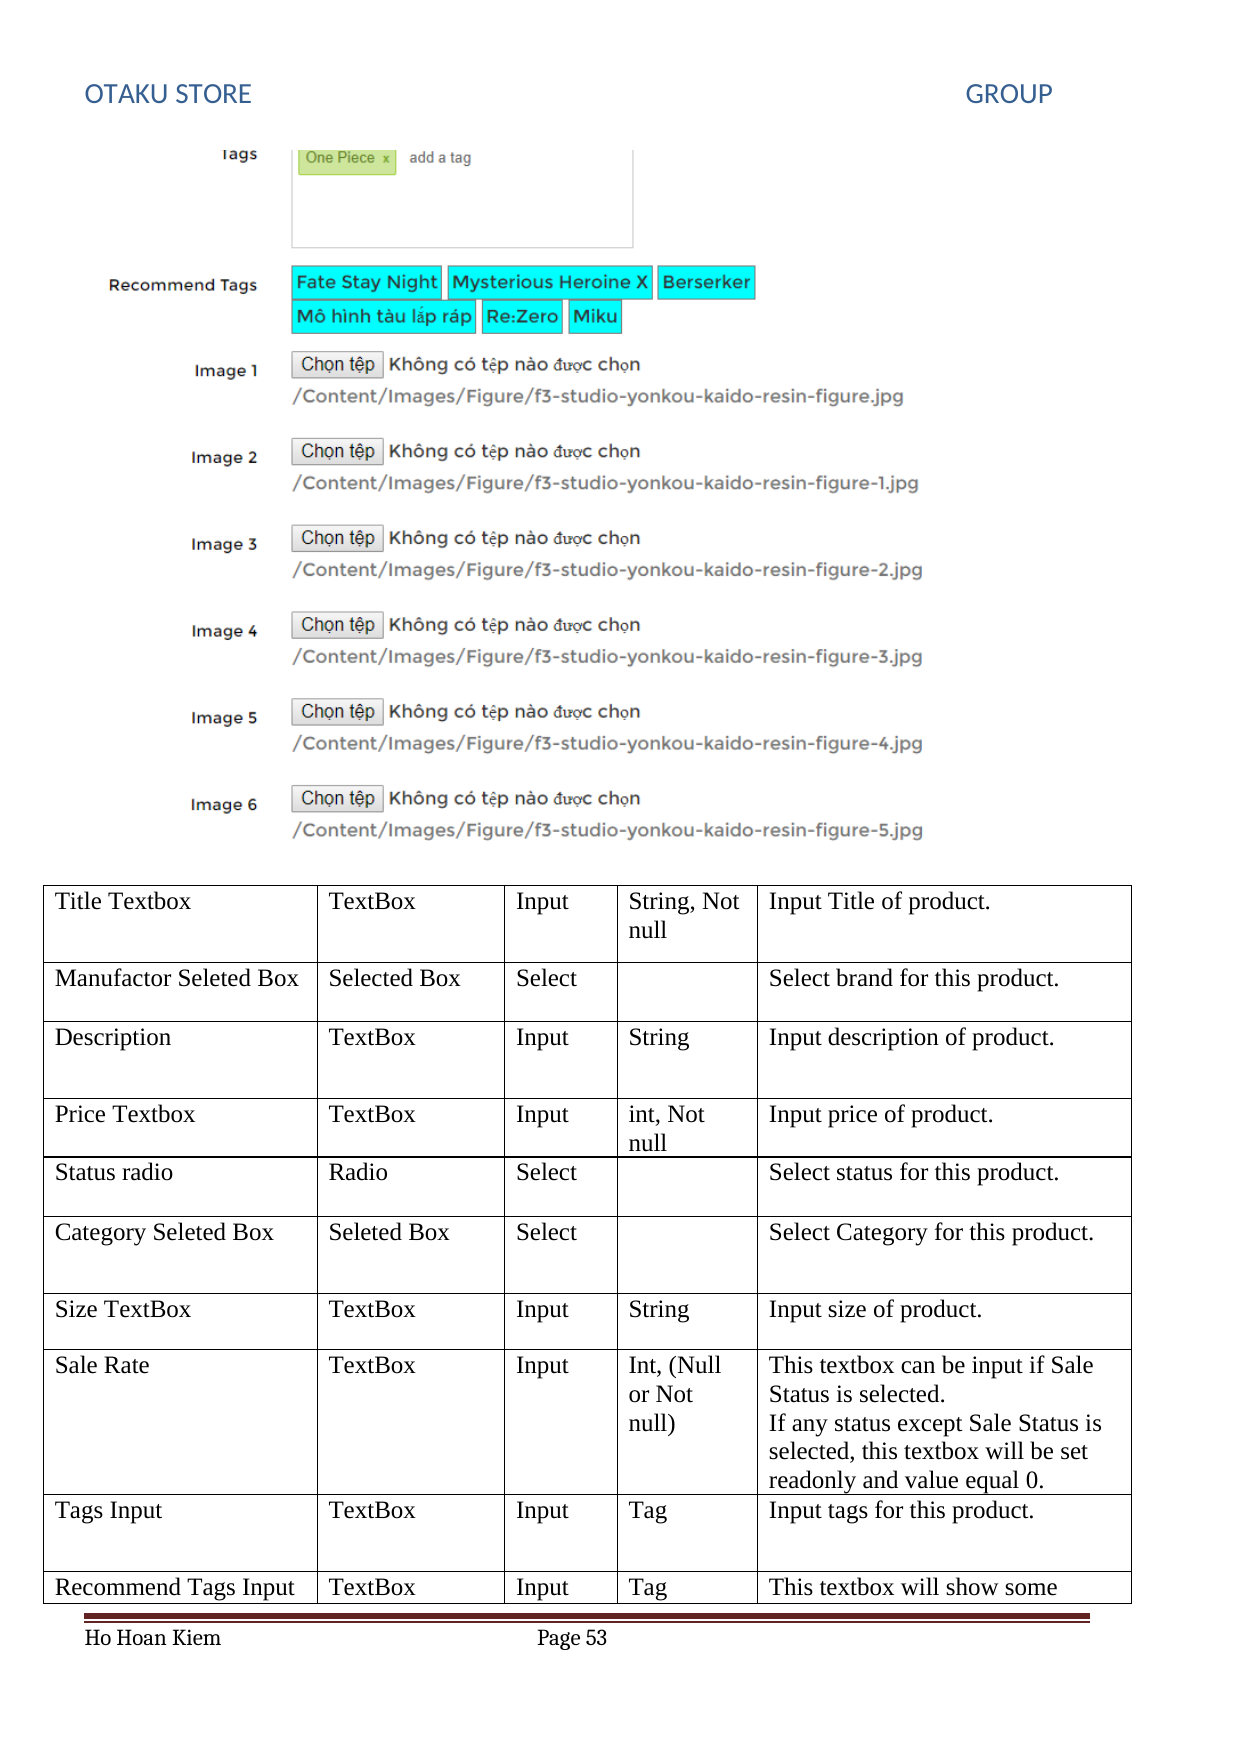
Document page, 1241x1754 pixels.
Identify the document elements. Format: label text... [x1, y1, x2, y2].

table_cell Select [505, 963, 617, 1021]
table_cell Description [44, 1022, 317, 1098]
table_header TextBox [318, 886, 504, 962]
table_cell Status radio [44, 1158, 317, 1216]
table_cell Manufactor Seleted Box [44, 963, 317, 1021]
table_cell Select status for this product. [758, 1158, 1131, 1216]
table_cell [618, 1217, 757, 1293]
table_cell [618, 963, 757, 1021]
table_cell Radio [318, 1158, 504, 1216]
table_cell Input [505, 1294, 617, 1349]
table_cell Category Seleted Box [44, 1217, 317, 1293]
table_cell Tag [618, 1572, 757, 1603]
table_cell Selected Box [318, 963, 504, 1021]
table_cell TextBox [318, 1294, 504, 1349]
table_cell String [618, 1294, 757, 1349]
table_cell Input description of product. [758, 1022, 1131, 1098]
table_header Title Textbox [44, 886, 317, 962]
table_cell TextBox [318, 1099, 504, 1156]
table_cell Input [505, 1099, 617, 1156]
table_cell TextBox [318, 1350, 504, 1494]
table_cell TextBox [318, 1495, 504, 1571]
picture [84, 150, 1060, 857]
table_cell Sale Rate [44, 1350, 317, 1494]
table_cell Input [505, 1350, 617, 1494]
table_header Input Title of product. [758, 886, 1131, 962]
table_cell Select Category for this product. [758, 1217, 1131, 1293]
table_cell Input [505, 1022, 617, 1098]
table_cell Size TextBox [44, 1294, 317, 1349]
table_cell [44, 1572, 317, 1603]
table_cell Input tags for this product. [758, 1495, 1131, 1571]
table_cell Select brand for this product. [758, 963, 1131, 1021]
table_cell [618, 1158, 757, 1216]
table_cell int, Not null [618, 1099, 757, 1156]
table_header Input [505, 886, 617, 962]
table_cell This textbox can be input if Sale Status is selected. If any status except Sale Status is selected, this textbox will be set readonly and value equal 0. [758, 1350, 1131, 1494]
table_cell Select [505, 1217, 617, 1293]
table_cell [758, 1572, 1131, 1603]
table_cell Tag [618, 1495, 757, 1571]
table_cell Input size of product. [758, 1294, 1131, 1349]
table_cell Input price of product. [758, 1099, 1131, 1156]
table_cell Input [505, 1572, 617, 1603]
table_header String, Not null [618, 886, 757, 962]
table_cell String [618, 1022, 757, 1098]
table_cell TextBox [318, 1572, 504, 1603]
table_cell Tags Input [44, 1495, 317, 1571]
table_cell Price Textbox [44, 1099, 317, 1156]
table_cell TextBox [318, 1022, 504, 1098]
table_cell Input [505, 1495, 617, 1571]
table_cell Int, (Null or Not null) [618, 1350, 757, 1494]
table_cell Select [505, 1158, 617, 1216]
table_cell Seleted Box [318, 1217, 504, 1293]
